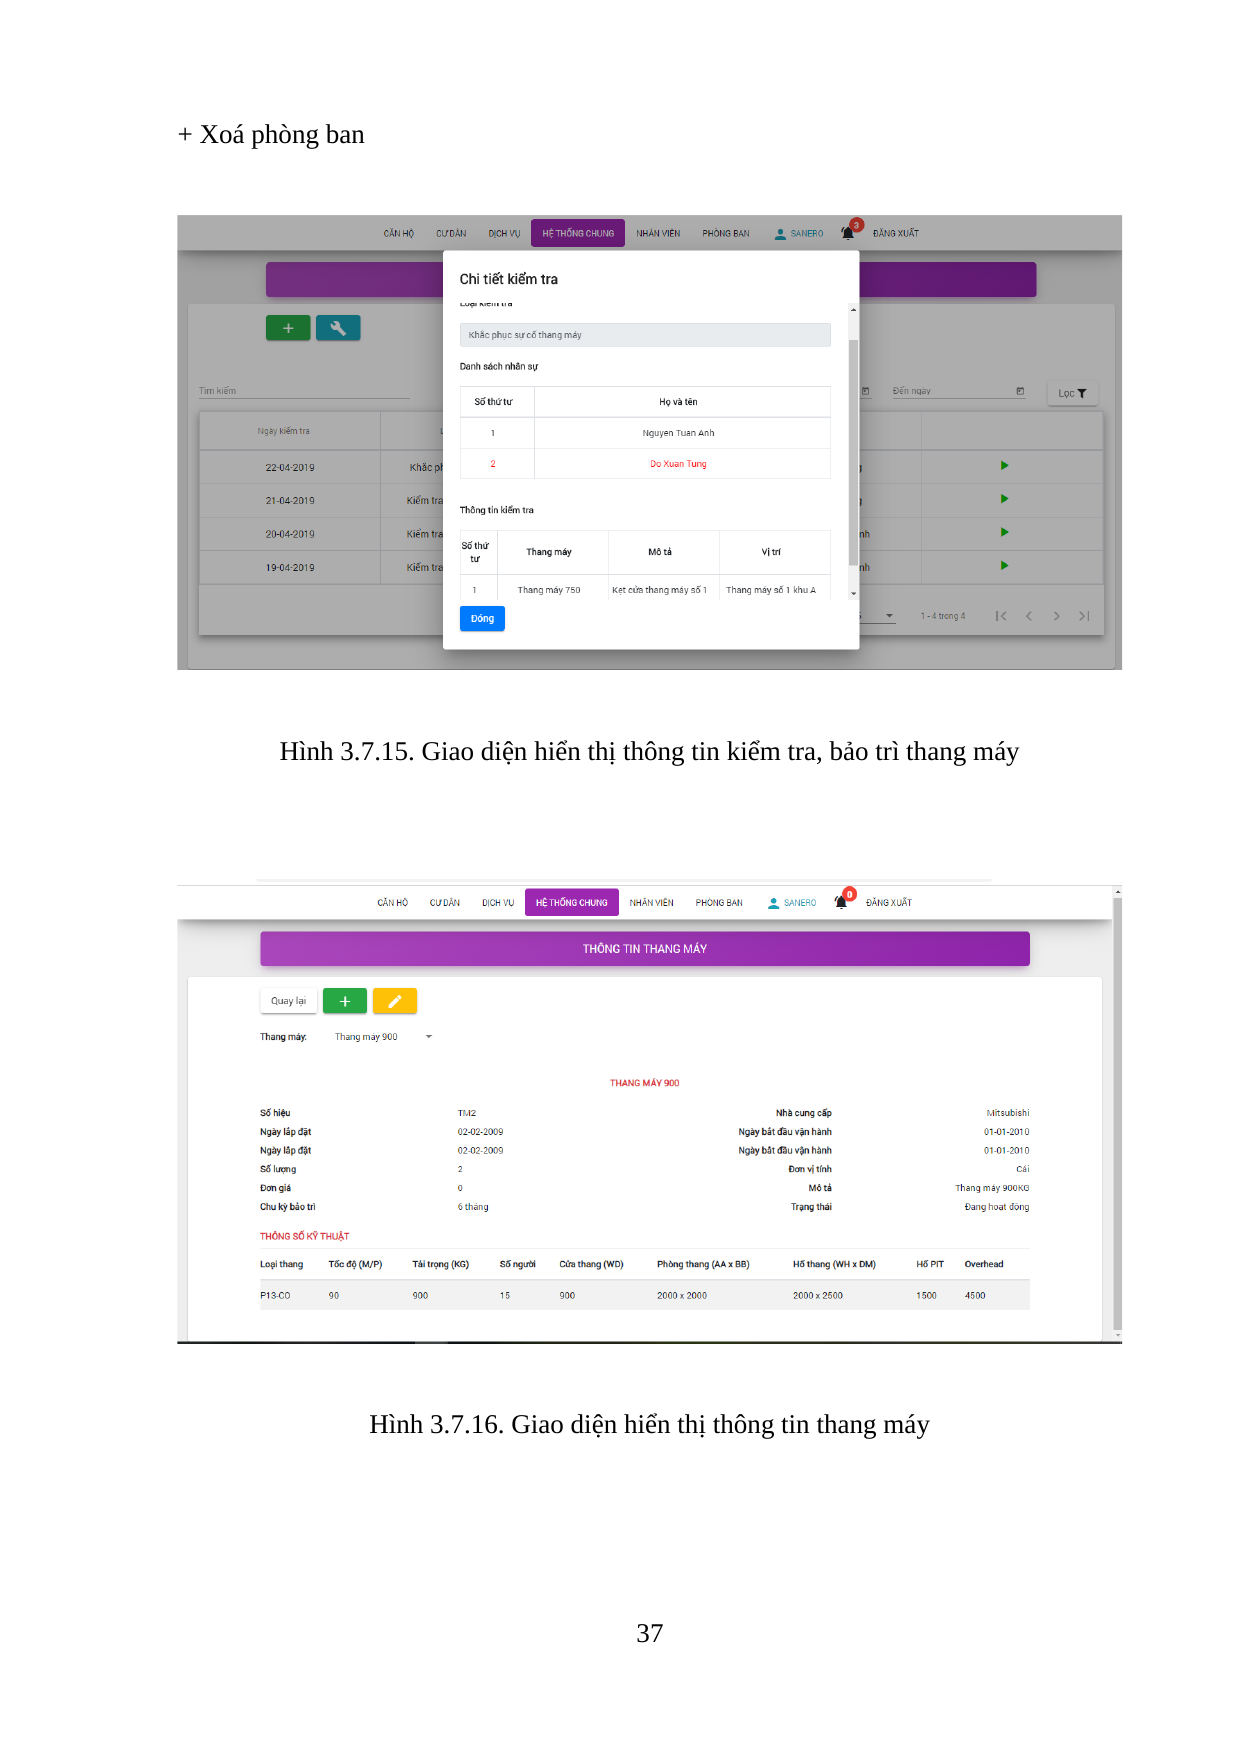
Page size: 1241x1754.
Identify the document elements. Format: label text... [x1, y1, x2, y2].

text Hình 3.7.16. Giao diện hiển thị thông tin thang máy [177, 1408, 1122, 1439]
picture [177, 214, 1123, 670]
text + Xoá phòng ban [177, 118, 1122, 149]
picture [177, 879, 1123, 1344]
text Hình 3.7.15. Giao diện hiển thị thông tin kiểm tra, bảo trì thang máy [177, 735, 1122, 766]
